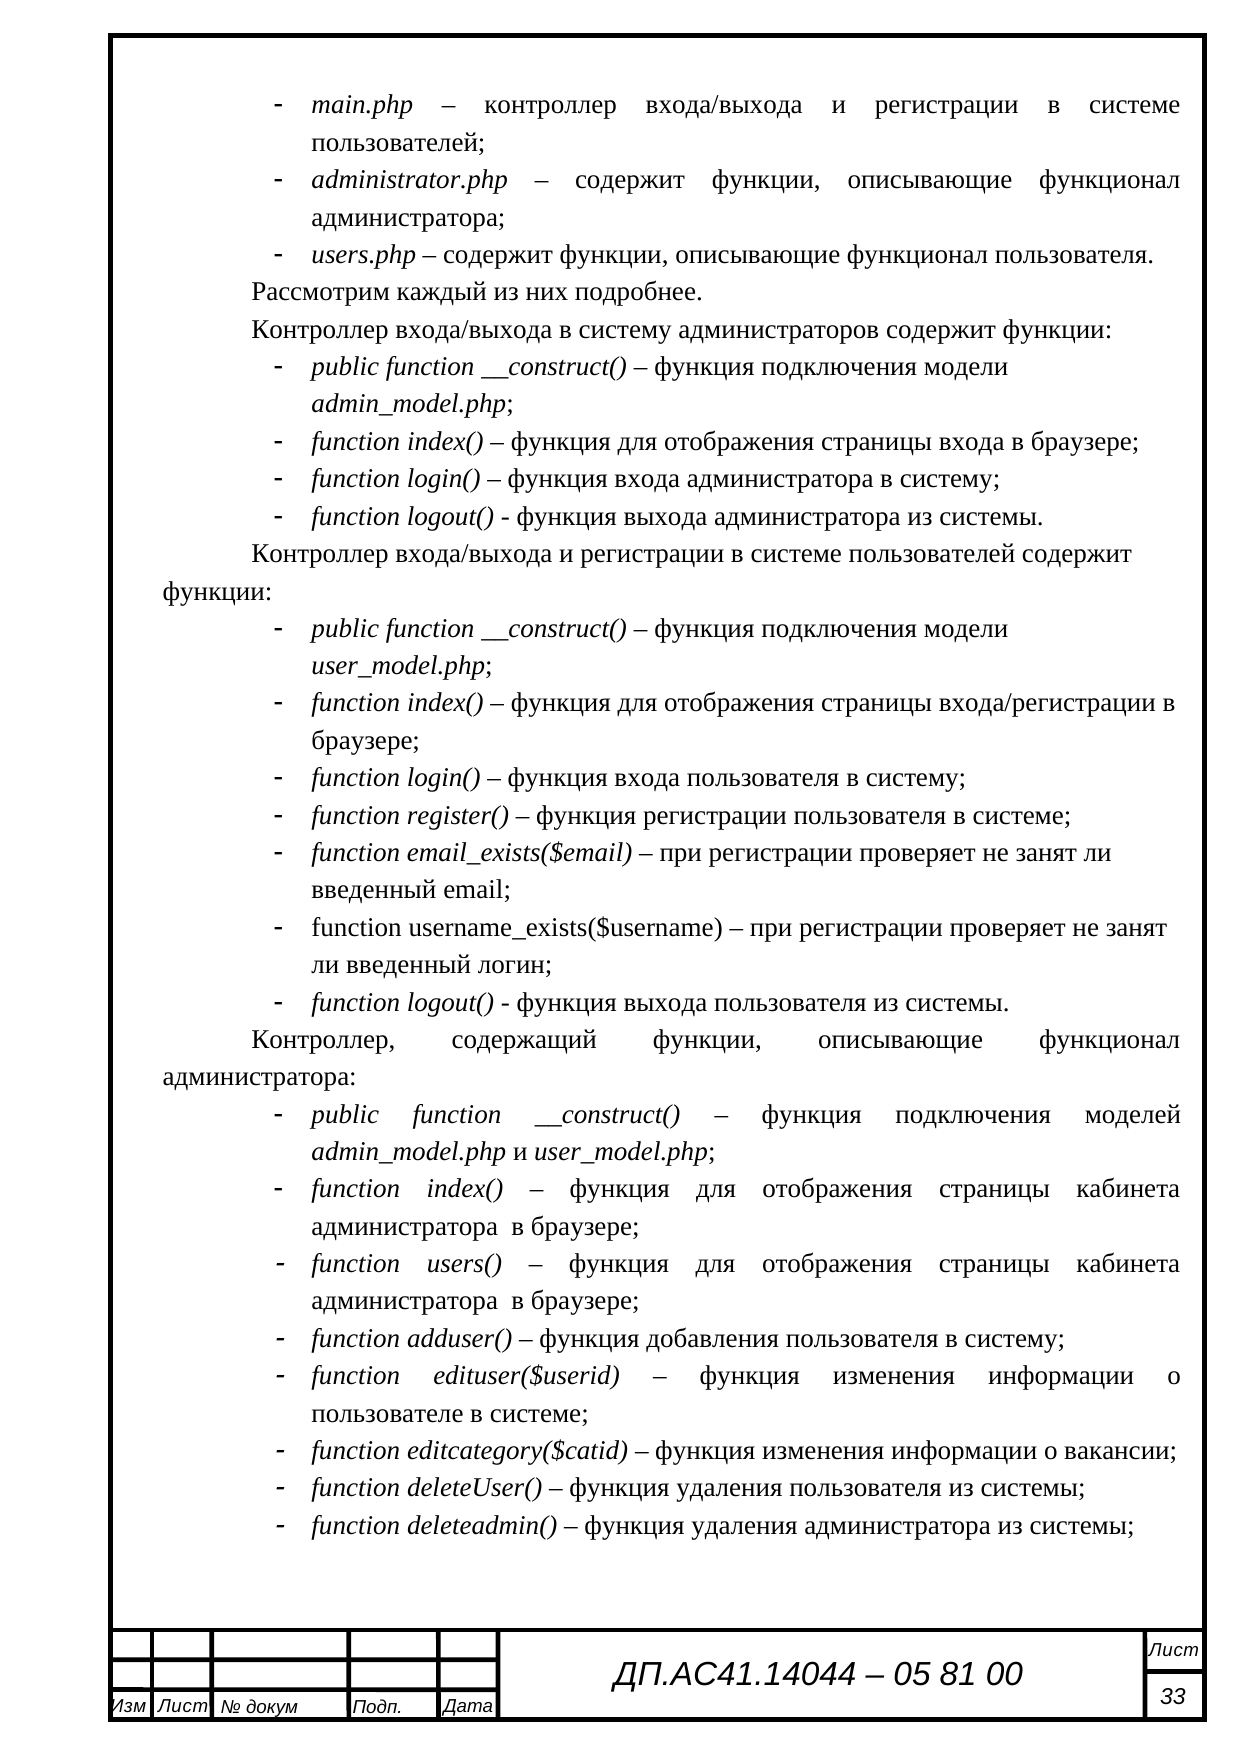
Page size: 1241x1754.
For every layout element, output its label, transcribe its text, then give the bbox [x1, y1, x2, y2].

text Рассмотрим каждый из них подробнее. [162, 276, 1181, 307]
list function index() – функция для отображения страницы кабинета администратора в браузере; [274, 1172, 1181, 1241]
list function deleteUser() – функция удаления пользователя из системы; [274, 1471, 1181, 1503]
list public function __construct() – функция подключения модели admin_model.php; [274, 350, 1181, 419]
list function username_exists($username) – при регистрации проверяет не занят ли введенный логин; [274, 911, 1181, 979]
list function logout() - функция выхода пользователя из системы. [274, 986, 1181, 1017]
list function deleteadmin() – функция удаления администратора из системы; [274, 1509, 1181, 1540]
list function index() – функция для отображения страницы входа/регистрации в браузере; [274, 687, 1181, 755]
list function edituser($userid) – функция изменения информации о пользователе в системе; [274, 1359, 1181, 1428]
list function login() – функция входа пользователя в систему; [274, 761, 1181, 792]
list function index() – функция для отображения страницы входа в браузере; [274, 425, 1181, 456]
text Контроллер входа/выхода в систему администраторов содержит функции: [162, 313, 1181, 344]
list function users() – функция для отображения страницы кабинета администратора в браузере; [274, 1247, 1181, 1316]
list public function __construct() – функция подключения моделей admin_model.php и user_model.php; [274, 1098, 1181, 1166]
list function editcategory($catid) – функция изменения информации о вакансии; [274, 1434, 1181, 1465]
list function email_exists($email) – при регистрации проверяет не занят ли введенный email; [274, 836, 1181, 905]
list function register() – функция регистрации пользователя в системе; [274, 799, 1181, 830]
list function adduser() – функция добавления пользователя в систему; [274, 1322, 1181, 1353]
text Контроллер входа/выхода и регистрации в системе пользователей содержит функции: [162, 537, 1181, 606]
text Контроллер, содержащий функции, описывающие функционал администратора: [162, 1023, 1181, 1092]
list function logout() - функция выхода администратора из системы. [274, 500, 1181, 531]
list function login() – функция входа администратора в систему; [274, 462, 1181, 493]
list main.php – контроллер входа/выхода и регистрации в системе пользователей; [274, 89, 1181, 157]
list administrator.php – содержит функции, описывающие функционал администратора; [274, 163, 1181, 232]
list public function __construct() – функция подключения модели user_model.php; [274, 612, 1181, 680]
list users.php – содержит функции, описывающие функционал пользователя. [274, 238, 1181, 269]
